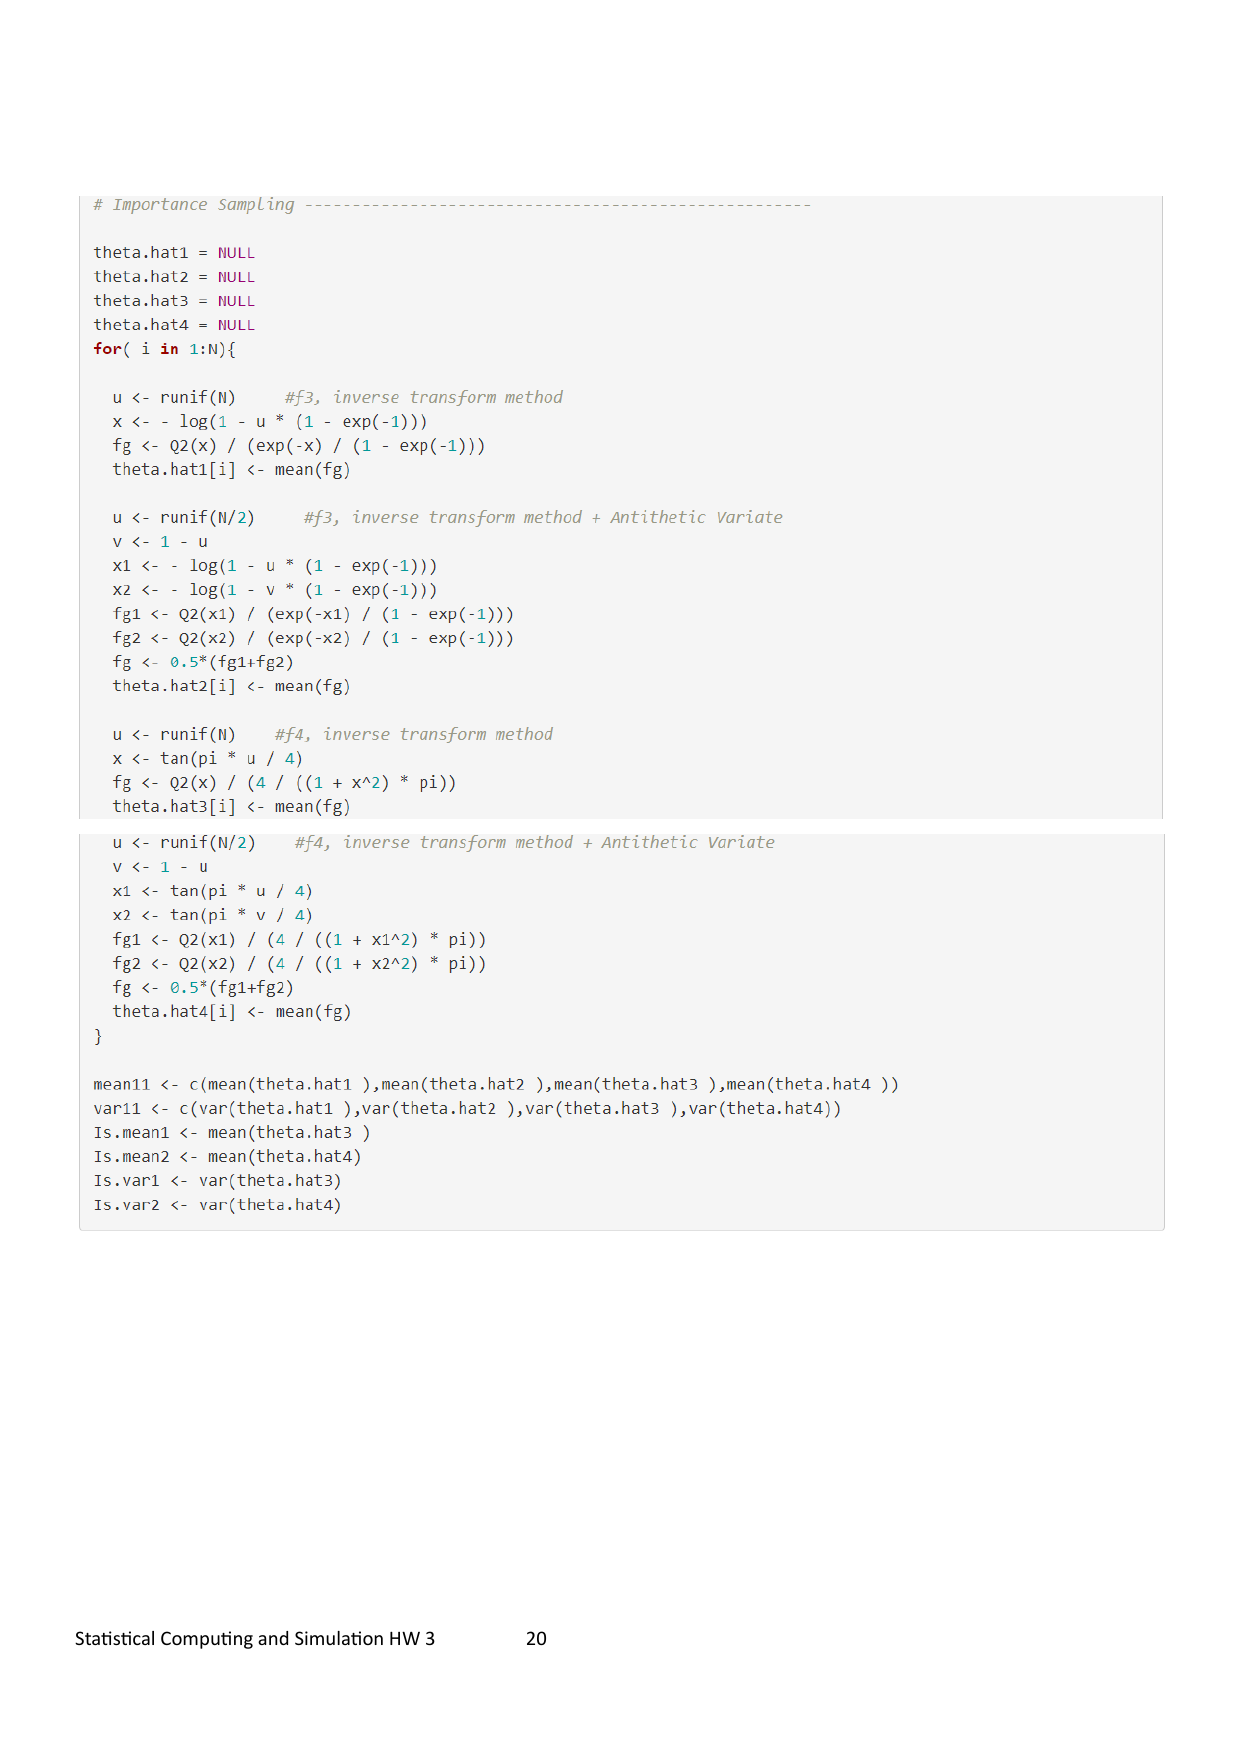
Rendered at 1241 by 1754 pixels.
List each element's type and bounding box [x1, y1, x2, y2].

picture [75, 834, 1166, 1231]
picture [75, 196, 1166, 819]
